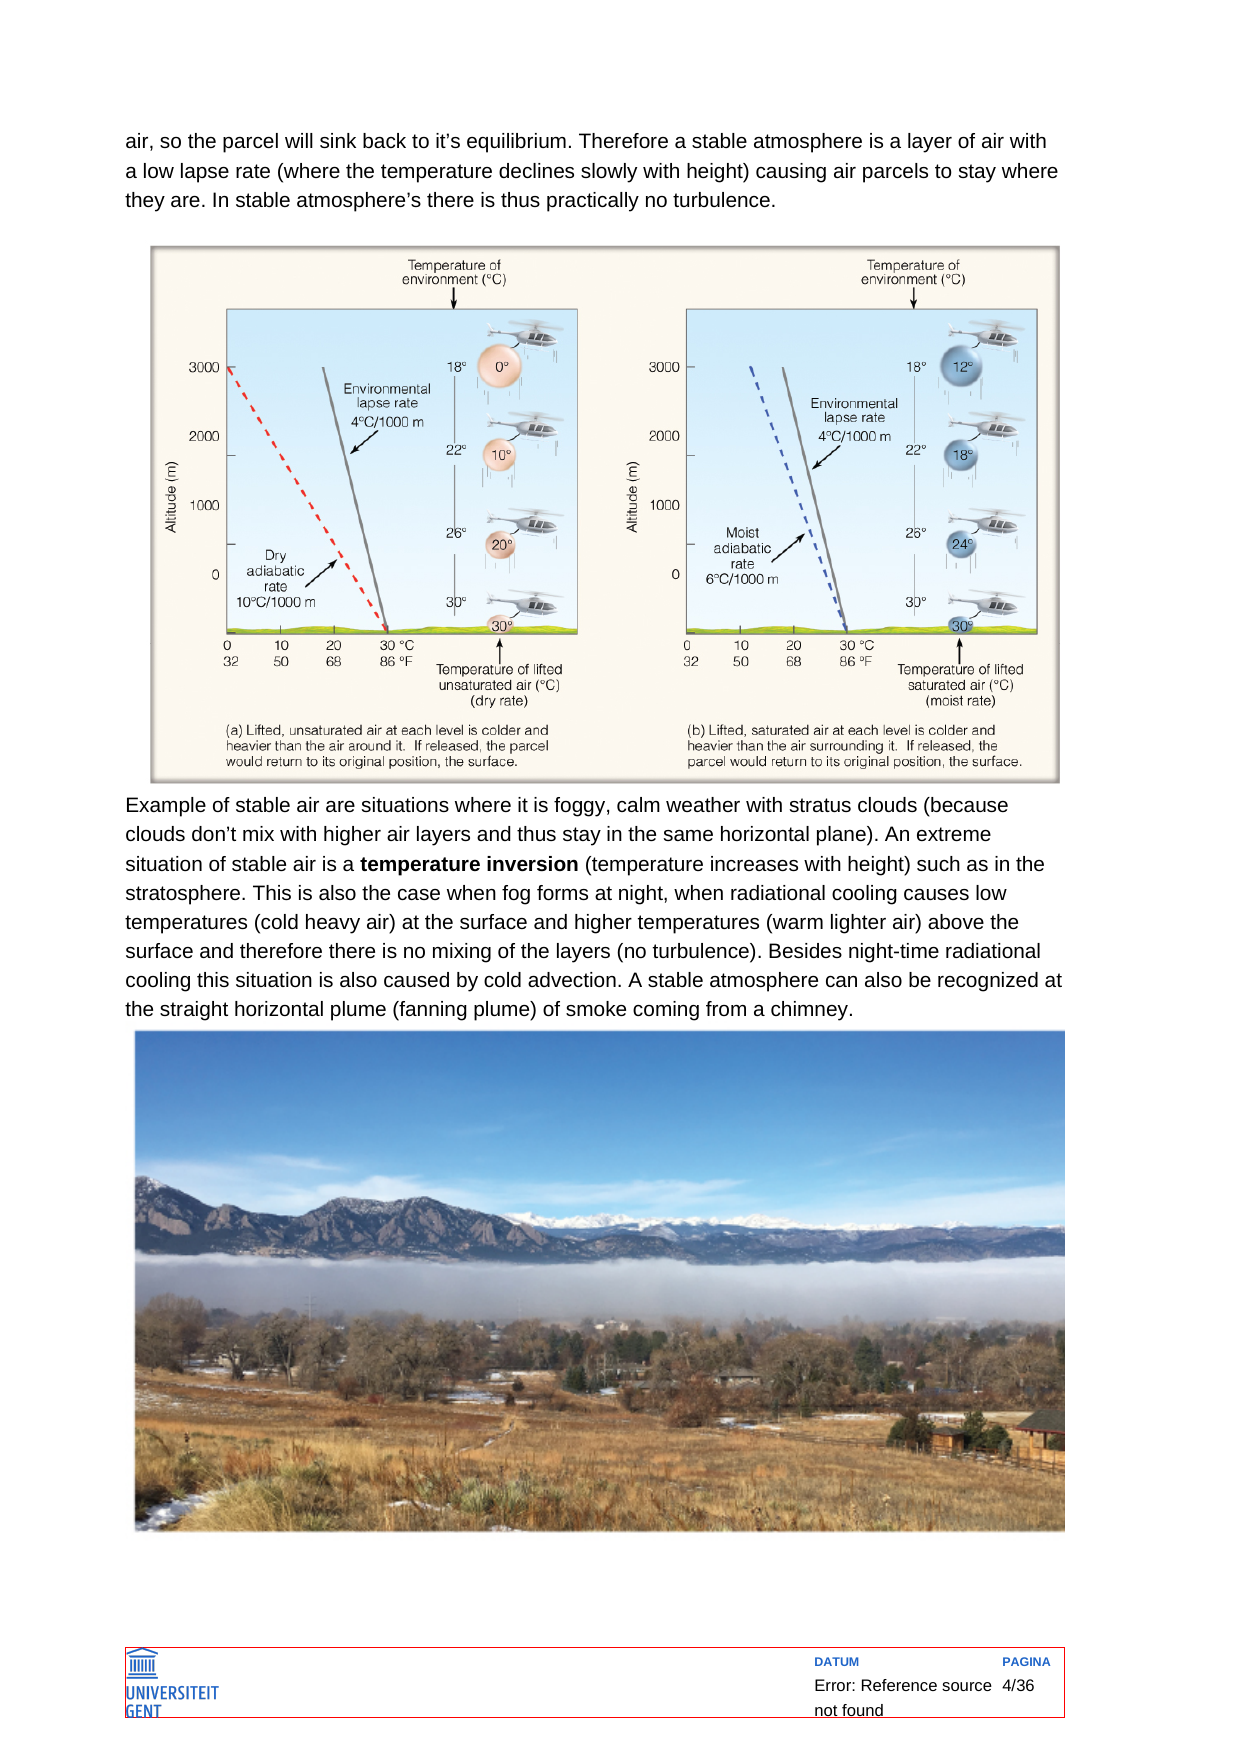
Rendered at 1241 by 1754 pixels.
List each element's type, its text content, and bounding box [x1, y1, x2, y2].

picture [125, 240, 1065, 788]
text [125, 124, 1065, 212]
picture [95, 1623, 252, 1749]
picture [125, 1021, 1065, 1543]
text Example of stable air are situations where it is foggy, calm weather with stratus clouds (because clouds don’t mix with higher air layers and thus stay in the same horizontal plane). An extreme situation of stable air is a temperature inversion (temperature increases with height) such as in the stratosphere. This is also the case when fog forms at night, when radiational cooling causes low temperatures (cold heavy air) at the surface and higher temperatures (warm lighter air) above the surface and therefore there is no mixing of the layers (no turbulence). Besides night-time radiational cooling this situation is also caused by cold advection. A stable atmosphere can also be recognized at the straight horizontal plume (fanning plume) of smoke coming from a chimney. [125, 788, 1065, 1021]
